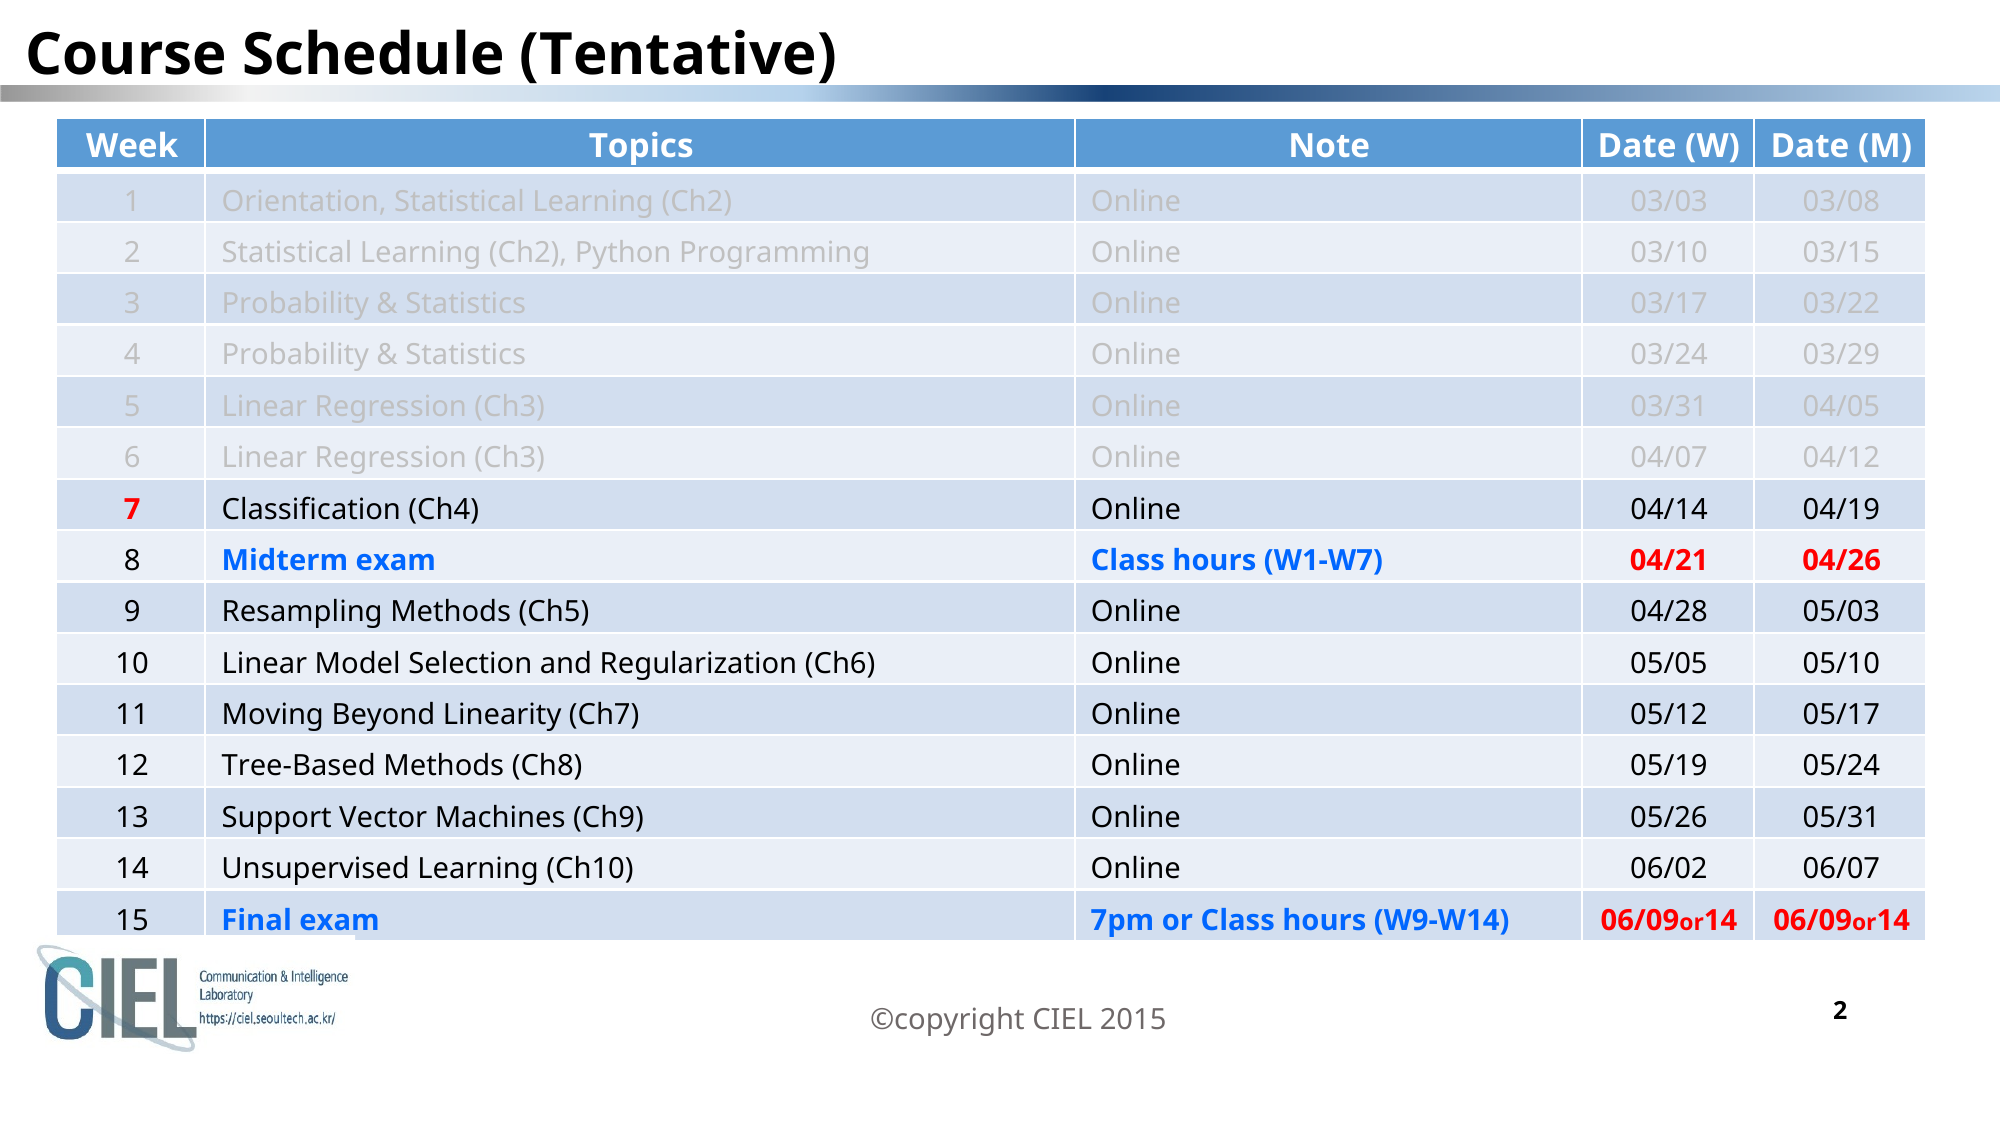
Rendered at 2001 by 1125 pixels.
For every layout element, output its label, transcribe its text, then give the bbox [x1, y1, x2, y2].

table_cell 05/26 [1583, 788, 1753, 837]
table_cell Tree-Based Methods (Ch8) [206, 736, 1074, 786]
table_cell 03/10 [1583, 223, 1753, 272]
table_cell 14 [57, 839, 204, 888]
table_cell 5 [57, 377, 204, 426]
table_cell 05/17 [1755, 685, 1925, 734]
table_cell 03/03 [1583, 174, 1753, 221]
table_cell 05/03 [1755, 583, 1925, 632]
picture [0, 85, 2000, 102]
table_cell Unsupervised Learning (Ch10) [206, 839, 1074, 888]
table_cell Resampling Methods (Ch5) [206, 583, 1074, 632]
table_header Date (M) [1755, 119, 1925, 167]
table_cell 03/24 [1583, 326, 1753, 375]
table_cell 7 [57, 480, 204, 529]
table_cell 6 [57, 428, 204, 478]
table_cell 04/14 [1583, 480, 1753, 529]
table_cell 03/17 [1583, 274, 1753, 323]
table_cell 9 [57, 583, 204, 632]
subtitle Course Schedule (Tentative) [25, 0, 1977, 93]
table_cell Orientation, Statistical Learning (Ch2) [206, 174, 1074, 221]
table_cell Probability & Statistics [206, 326, 1074, 375]
table_cell 05/12 [1583, 685, 1753, 734]
table_cell Online [1076, 736, 1581, 786]
table_cell 05/31 [1755, 788, 1925, 837]
table_cell Classification (Ch4) [206, 480, 1074, 529]
table_header Note [1076, 119, 1581, 167]
table_cell 04/26 [1755, 531, 1925, 580]
table_cell 04/21 [1583, 531, 1753, 580]
picture [32, 935, 356, 1054]
table_cell 05/19 [1583, 736, 1753, 786]
table_cell 06/02 [1583, 839, 1753, 888]
table_cell 03/31 [1583, 377, 1753, 426]
table_cell Probability & Statistics [206, 274, 1074, 323]
table_cell Online [1076, 428, 1581, 478]
table_cell 04/07 [1583, 428, 1753, 478]
table_cell Online [1076, 583, 1581, 632]
table_cell 03/29 [1755, 326, 1925, 375]
table_cell 03/15 [1755, 223, 1925, 272]
table_cell Support Vector Machines (Ch9) [206, 788, 1074, 837]
text ©copyright CIEL 2015 2 [870, 993, 1977, 1038]
table_cell Online [1076, 326, 1581, 375]
table_cell 03/22 [1755, 274, 1925, 323]
table_cell 04/28 [1583, 583, 1753, 632]
table_header Date (W) [1583, 119, 1753, 167]
table_cell 10 [57, 634, 204, 683]
table_cell 05/10 [1755, 634, 1925, 683]
table_cell Online [1076, 634, 1581, 683]
table_cell Class hours (W1-W7) [1076, 531, 1581, 580]
table_cell Final exam [206, 891, 1074, 940]
table_cell 12 [57, 736, 204, 786]
table_cell Linear Regression (Ch3) [206, 428, 1074, 478]
table_cell 2 [57, 223, 204, 272]
table_cell 06/09or14 [1755, 891, 1925, 940]
table_cell 04/12 [1755, 428, 1925, 478]
table_cell Online [1076, 274, 1581, 323]
table_cell Online [1076, 788, 1581, 837]
table_cell 3 [57, 274, 204, 323]
table_header Topics [206, 119, 1074, 167]
table_cell Online [1076, 480, 1581, 529]
table_cell 04/19 [1755, 480, 1925, 529]
table_cell 13 [57, 788, 204, 837]
table_cell 1 [57, 174, 204, 221]
table_cell 05/05 [1583, 634, 1753, 683]
table_header Week [57, 119, 204, 167]
table_cell 7pm or Class hours (W9-W14) [1076, 891, 1581, 940]
table_cell 06/07 [1755, 839, 1925, 888]
table_cell Moving Beyond Linearity (Ch7) [206, 685, 1074, 734]
table_cell Linear Model Selection and Regularization (Ch6) [206, 634, 1074, 683]
table_cell 03/08 [1755, 174, 1925, 221]
table_cell Online [1076, 223, 1581, 272]
table_cell Online [1076, 685, 1581, 734]
table_cell Statistical Learning (Ch2), Python Programming [206, 223, 1074, 272]
table_cell Online [1076, 839, 1581, 888]
table_cell Online [1076, 377, 1581, 426]
table_cell Online [1076, 174, 1581, 221]
table_cell 06/09or14 [1583, 891, 1753, 940]
table_cell 15 [57, 891, 204, 935]
table_cell Midterm exam [206, 531, 1074, 580]
table_cell 04/05 [1755, 377, 1925, 426]
table_cell 11 [57, 685, 204, 734]
table_cell 4 [57, 326, 204, 375]
table_cell 05/24 [1755, 736, 1925, 786]
table_cell 8 [57, 531, 204, 580]
table_cell Linear Regression (Ch3) [206, 377, 1074, 426]
